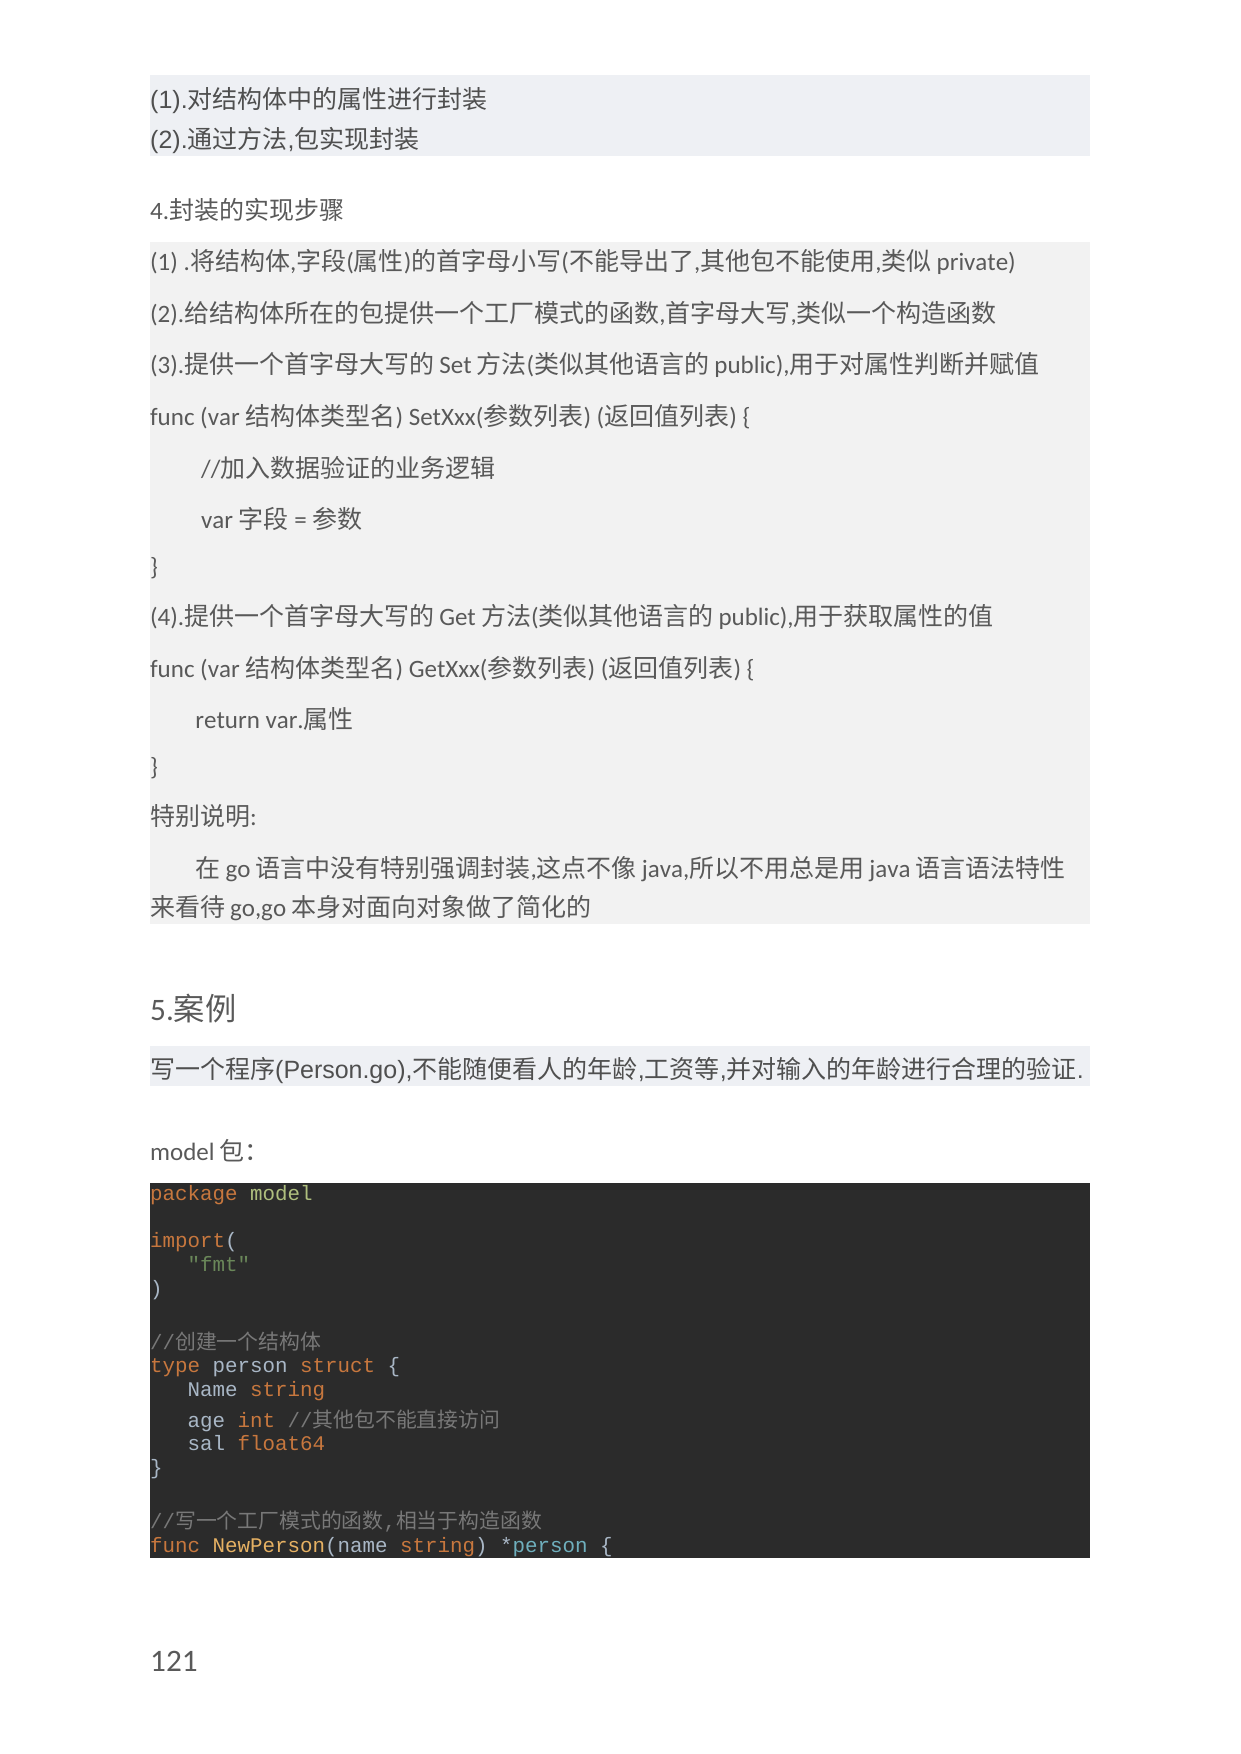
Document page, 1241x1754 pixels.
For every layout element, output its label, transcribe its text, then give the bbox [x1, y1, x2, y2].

text (4).提供一个首字母大写的Get方法(类似其他语言的public),用于获取属性的值 [150, 597, 1090, 633]
text return var.属性 [150, 700, 1090, 736]
text //加入数据验证的业务逻辑 [150, 448, 1090, 484]
text (3).提供一个首字母大写的Set方法(类似其他语言的public),用于对属性判断并赋值 [150, 345, 1090, 381]
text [150, 1183, 1090, 1558]
text (2).给结构体所在的包提供一个工厂模式的函数,首字母大写,类似一个构造函数 [150, 293, 1090, 330]
text (1).对结构体中的属性进行封装 [150, 75, 1090, 116]
text var 字段 = 参数 [150, 500, 1090, 536]
text func (var 结构体类型名) SetXxx(参数列表) (返回值列表) { [150, 397, 1090, 433]
text 5.案例 [150, 984, 1090, 1029]
text (1) .将结构体,字段(属性)的首字母小写(不能导出了,其他包不能使用,类似private) [150, 242, 1090, 278]
text (2).通过方法,包实现封装 [150, 116, 1090, 156]
text 4.封装的实现步骤 [150, 190, 1090, 227]
text func (var 结构体类型名) GetXxx(参数列表) (返回值列表) { [150, 648, 1090, 684]
text 特别说明: [150, 797, 1090, 833]
text model包： [150, 1132, 1090, 1168]
text 写一个程序(Person.go),不能随便看人的年龄,工资等,并对输入的年龄进行合理的验证. [150, 1046, 1090, 1086]
text 在go语言中没有特别强调封装,这点不像java,所以不用总是用java语言语法特性来看待go,go本身对面向对象做了简化的 [150, 848, 1090, 924]
text } [150, 551, 1090, 582]
text } [150, 751, 1090, 782]
